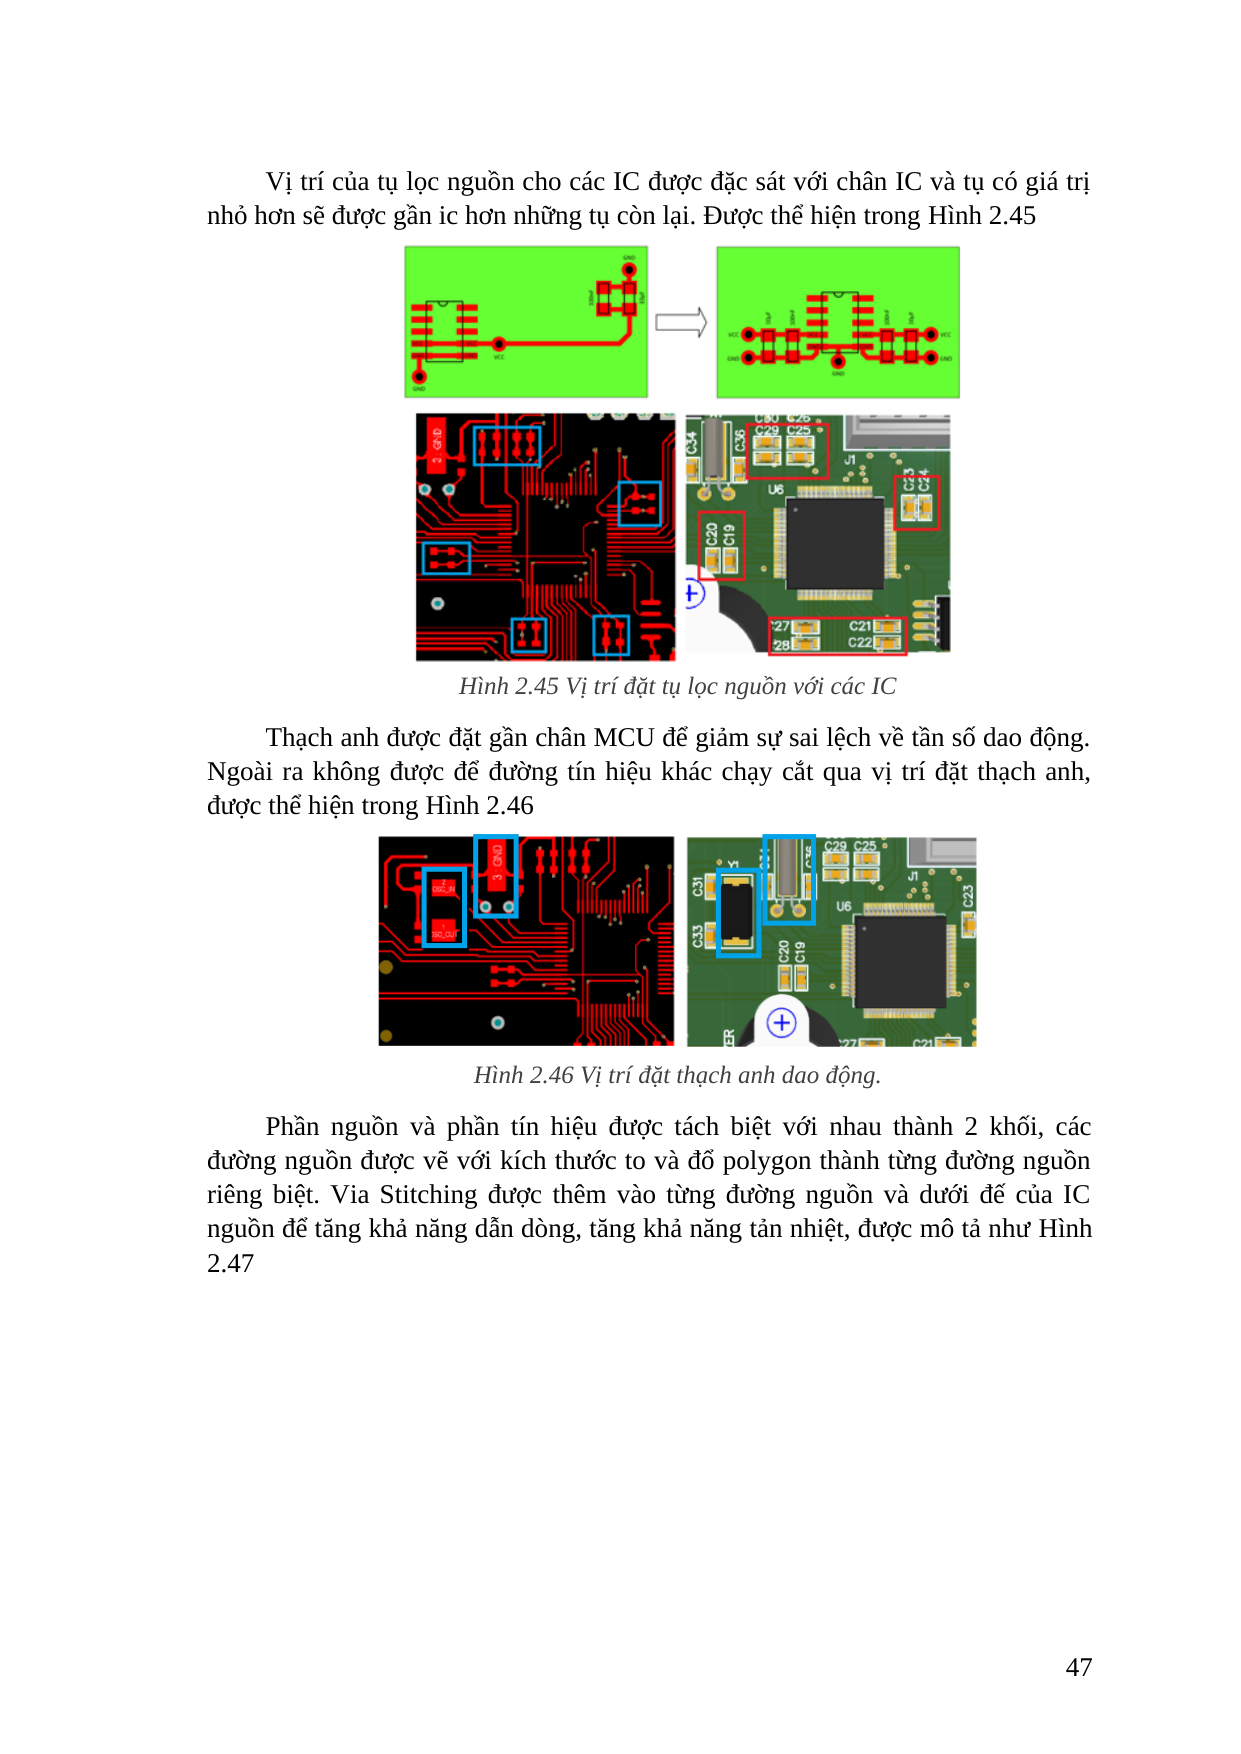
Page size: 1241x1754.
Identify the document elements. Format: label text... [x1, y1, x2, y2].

picture [394, 239, 963, 663]
picture [374, 829, 984, 1052]
